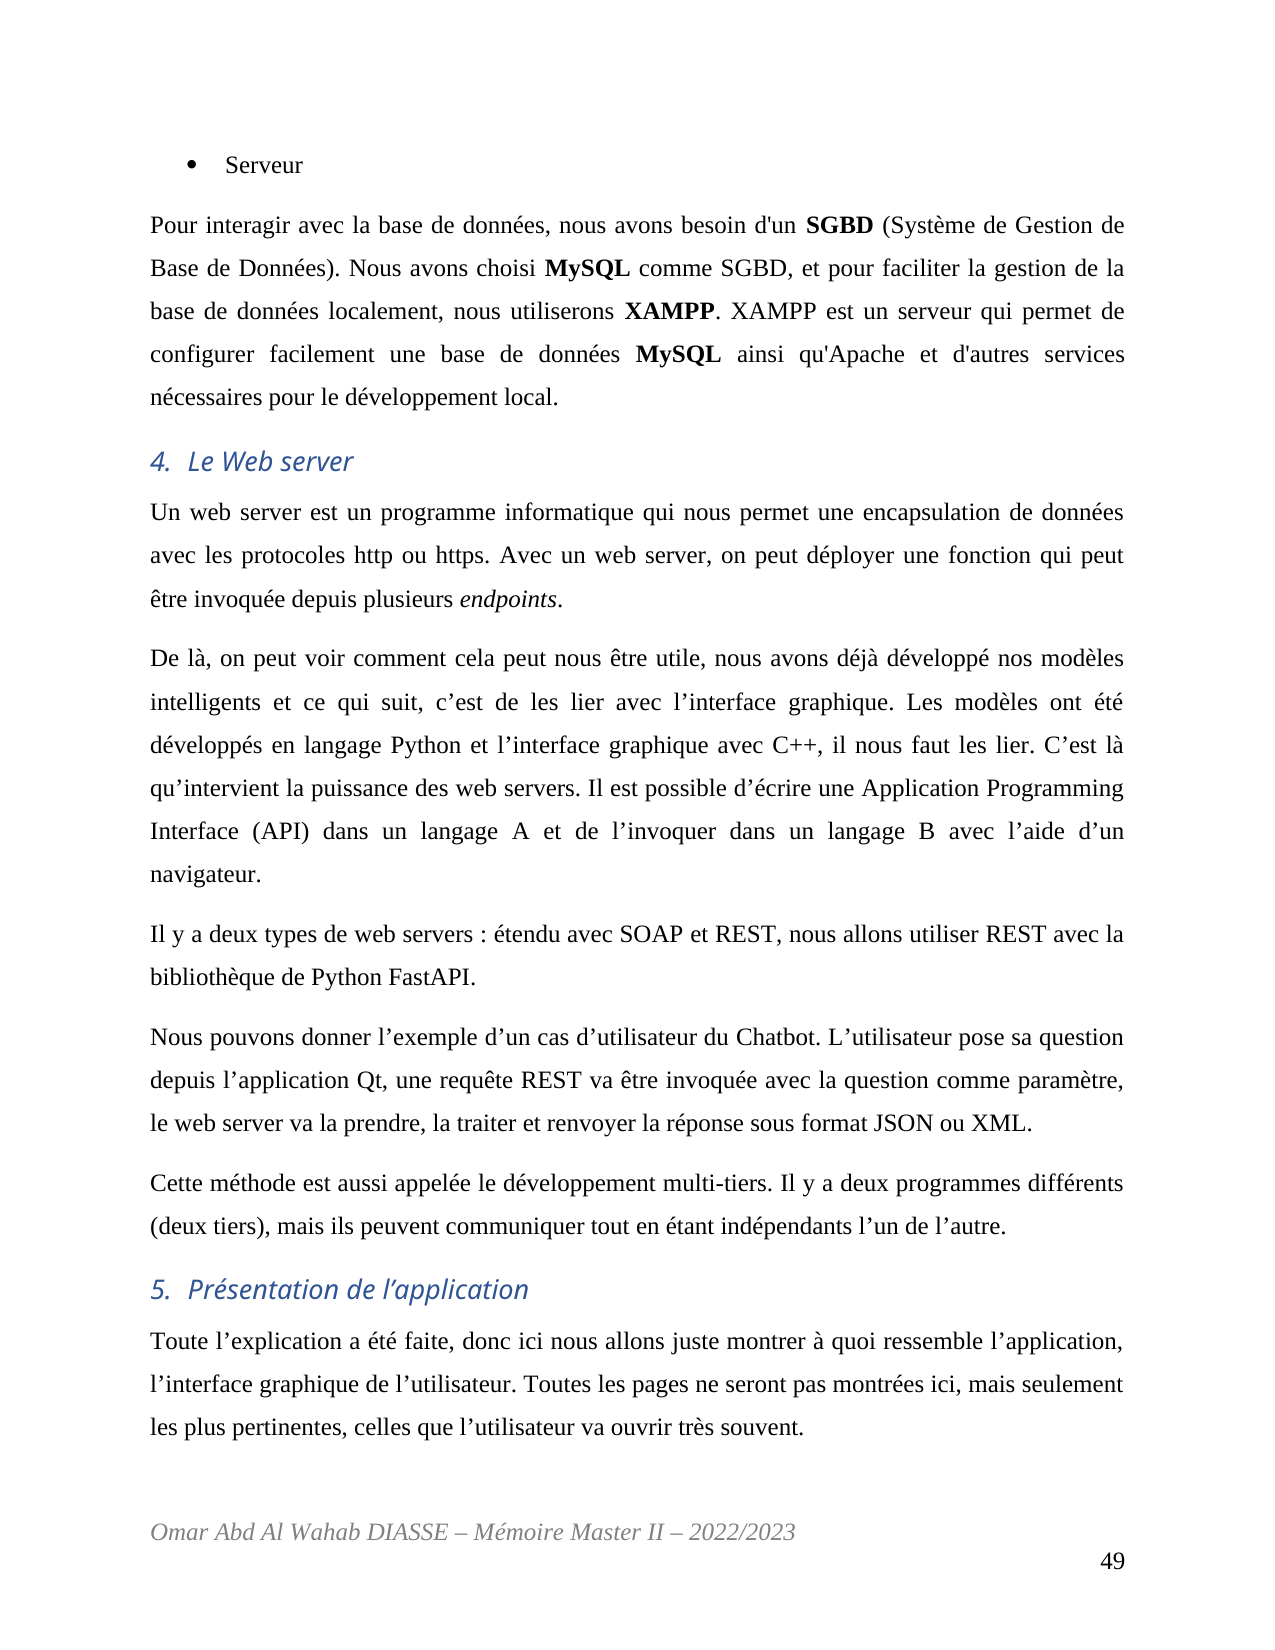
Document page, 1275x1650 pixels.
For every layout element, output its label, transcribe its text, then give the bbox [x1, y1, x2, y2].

subtitle Le Web server [150, 442, 1125, 479]
text Toute l’explication a été faite, donc ici nous allons juste montrer à quoi ressemble l’application, l’interface graphique de l’utilisateur. Toutes les pages ne seront pas montrées ici, mais seulement les plus pertinentes, celles que l’utilisateur va ouvrir très souvent. [150, 1326, 1125, 1441]
list Serveur [187, 150, 1125, 179]
text Il y a deux types de web servers : étendu avec SOAP et REST, nous allons utiliser REST avec la bibliothèque de Python FastAPI. [150, 919, 1125, 991]
text Un web server est un programme informatique qui nous permet une encapsulation de données avec les protocoles http ou https. Avec un web server, on peut déployer une fonction qui peut être invoquée depuis plusieurs endpoints. [150, 497, 1125, 612]
text De là, on peut voir comment cela peut nous être utile, nous avons déjà développé nos modèles intelligents et ce qui suit, c’est de les lier avec l’interface graphique. Les modèles ont été développés en langage Python et l’interface graphique avec C++, il nous faut les lier. C’est là qu’intervient la puissance des web servers. Il est possible d’écrire une Application Programming Interface (API) dans un langage A et de l’invoquer dans un langage B avec l’aide d’un navigateur. [150, 643, 1125, 888]
text Pour interagir avec la base de données, nous avons besoin d'un SGBD (Système de Gestion de Base de Données). Nous avons choisi MySQL comme SGBD, et pour faciliter la gestion de la base de données localement, nous utiliserons XAMPP. XAMPP est un serveur qui permet de configurer facilement une base de données MySQL ainsi qu'Apache et d'autres services nécessaires pour le développement local. [150, 210, 1125, 411]
text Cette méthode est aussi appelée le développement multi-tiers. Il y a deux programmes différents (deux tiers), mais ils peuvent communiquer tout en étant indépendants l’un de l’autre. [150, 1168, 1125, 1240]
text Nous pouvons donner l’exemple d’un cas d’utilisateur du Chatbot. L’utilisateur pose sa question depuis l’application Qt, une requête REST va être invoquée avec la question comme paramètre, le web server va la prendre, la traiter et renvoyer la réponse sous format JSON ou XML. [150, 1022, 1125, 1137]
subtitle Présentation de l’application [150, 1271, 1125, 1308]
